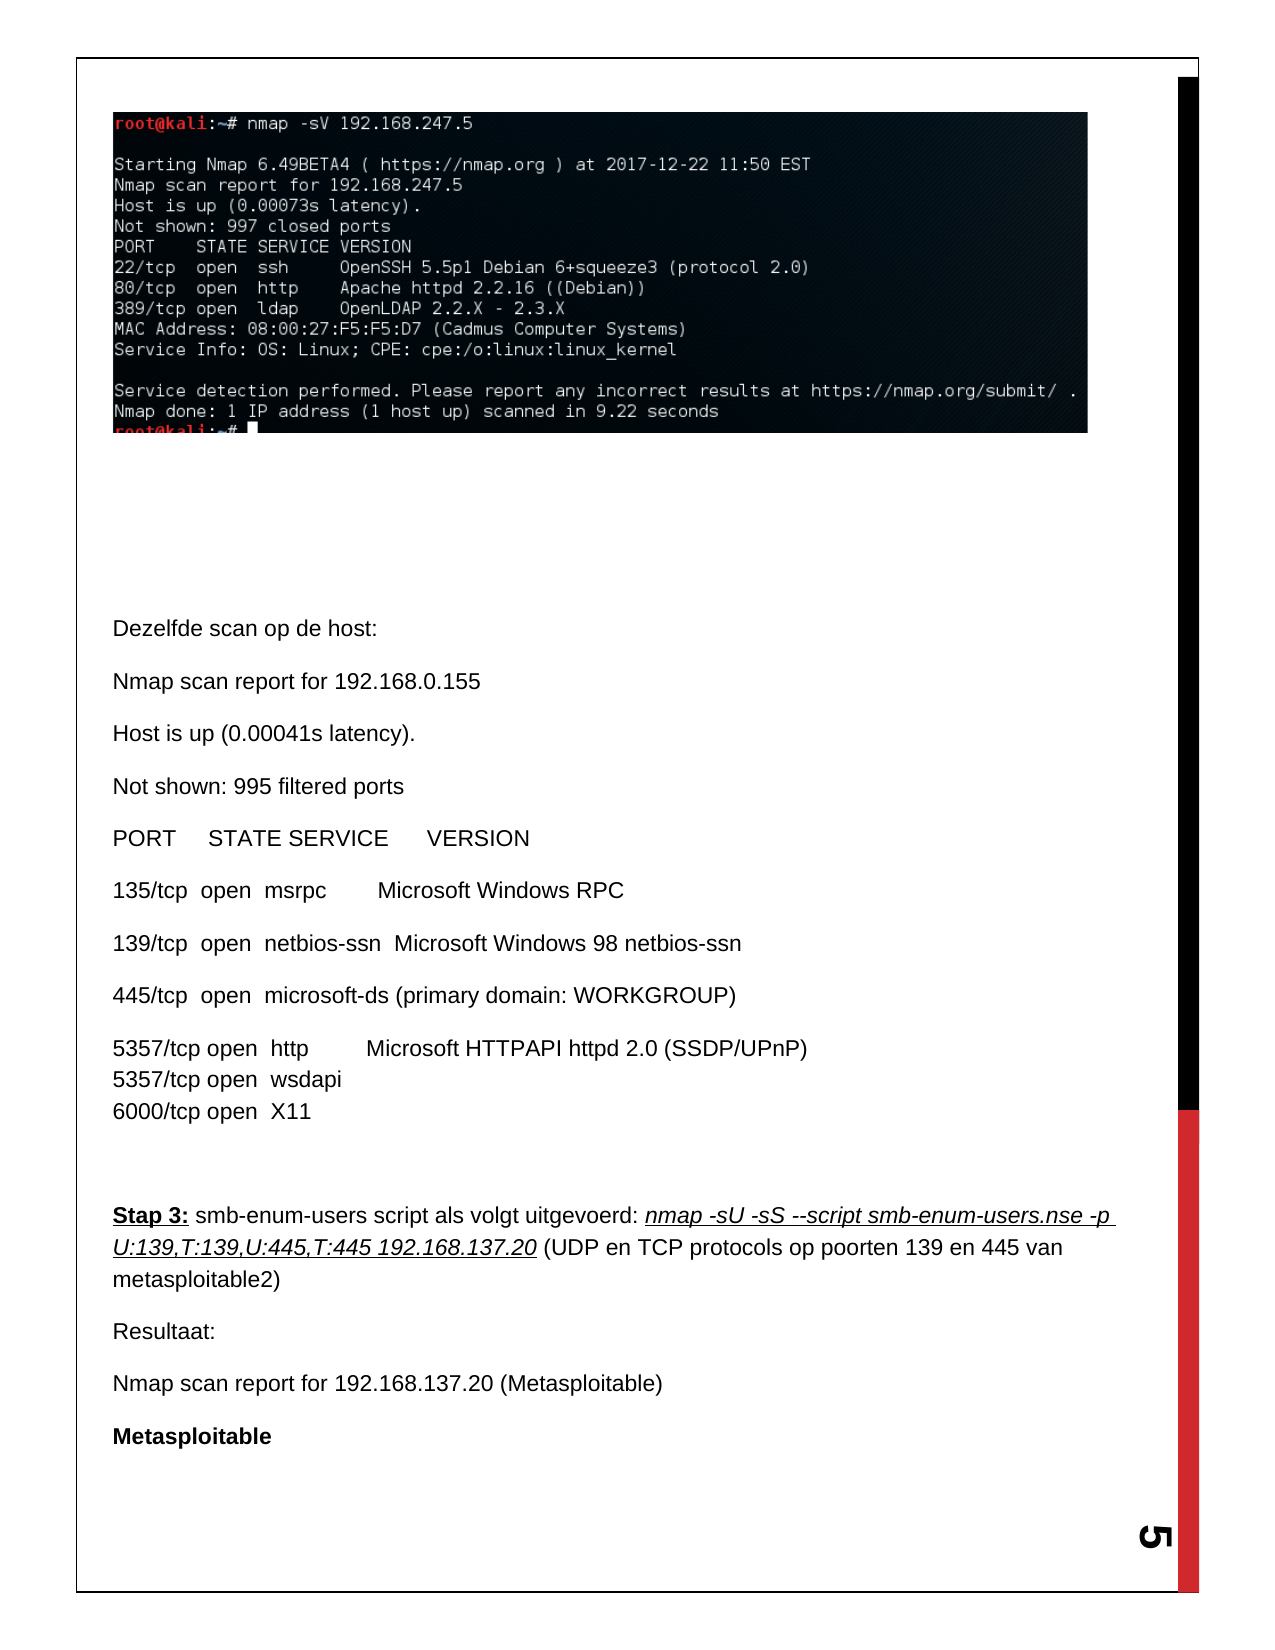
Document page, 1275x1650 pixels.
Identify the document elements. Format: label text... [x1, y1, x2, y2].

text PORT STATE SERVICE VERSION [112, 825, 1162, 851]
text 445/tcp open microsoft-ds (primary domain: WORKGROUP) [112, 982, 1162, 1008]
text Stap 3: smb-enum-users script als volgt uitgevoerd: nmap -sU -sS --script smb-enum-users.nse -p U:139,T:139,U:445,T:445 192.168.137.20 (UDP en TCP protocols op poorten 139 en 445 van metasploitable2) [112, 1202, 1162, 1292]
text Metasploitable [112, 1423, 1162, 1449]
text 5357/tcp open http Microsoft HTTPAPI httpd 2.0 (SSDP/UPnP) 5357/tcp open wsdapi 6000/tcp open X11 [112, 1034, 1162, 1124]
text Resultaat: [112, 1318, 1162, 1344]
text Dezelfde scan op de host: [112, 615, 1162, 642]
text 135/tcp open msrpc Microsoft Windows RPC [112, 877, 1162, 904]
text Not shown: 995 filtered ports [112, 773, 1162, 799]
text Nmap scan report for 192.168.0.155 [112, 668, 1162, 694]
text 139/tcp open netbios-ssn Microsoft Windows 98 netbios-ssn [112, 930, 1162, 956]
text Host is up (0.00041s latency). [112, 720, 1162, 747]
picture [112, 112, 1088, 433]
text Nmap scan report for 192.168.137.20 (Metasploitable) [112, 1370, 1162, 1397]
